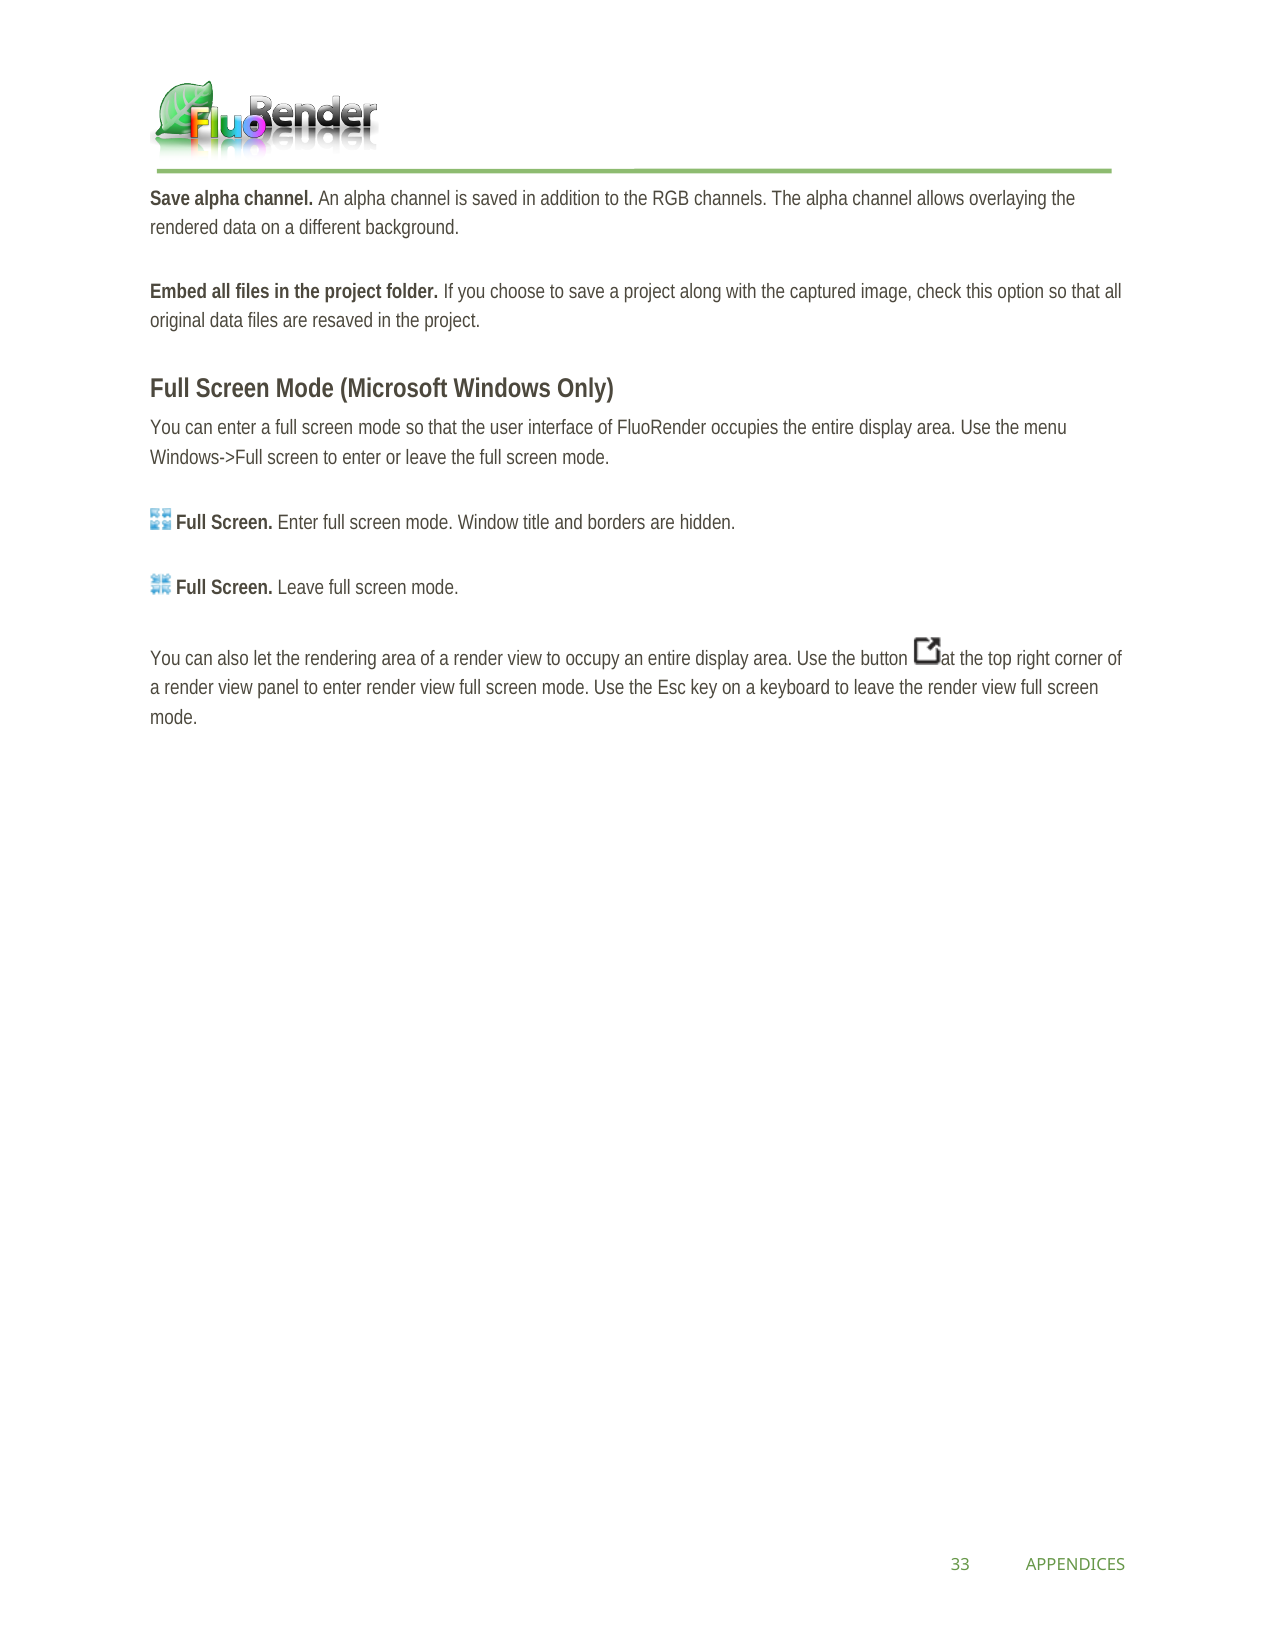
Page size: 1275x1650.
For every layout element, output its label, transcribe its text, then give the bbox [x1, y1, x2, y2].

text You can also let the rendering area of a render view to occupy an entire display area. Use the button at the top right corner of a render view panel to enter render view full screen mode. Use the Esc key on a keyboard to leave the render view full screen mode. [150, 638, 1125, 729]
text Save alpha channel. An alpha channel is saved in addition to the RGB channels. The alpha channel allows overlaying the rendered data on a different background. [150, 185, 1125, 239]
picture [913, 637, 941, 665]
text Full Screen. Leave full screen mode. [150, 573, 1125, 599]
text You can enter a full screen mode so that the user interface of FluoRender occupies the entire display area. Use the menu Windows->Full screen to enter or leave the full screen mode. [150, 415, 1125, 469]
text Full Screen. Enter full screen mode. Window title and borders are hidden. [150, 508, 1125, 534]
picture [150, 75, 379, 162]
text Embed all files in the project folder. If you choose to save a project along with the captured image, check this option so that all original data files are resaved in the project. [150, 278, 1125, 332]
picture [150, 573, 172, 595]
subtitle Full Screen Mode (Microsoft Windows Only) [150, 372, 1125, 403]
picture [150, 508, 172, 530]
